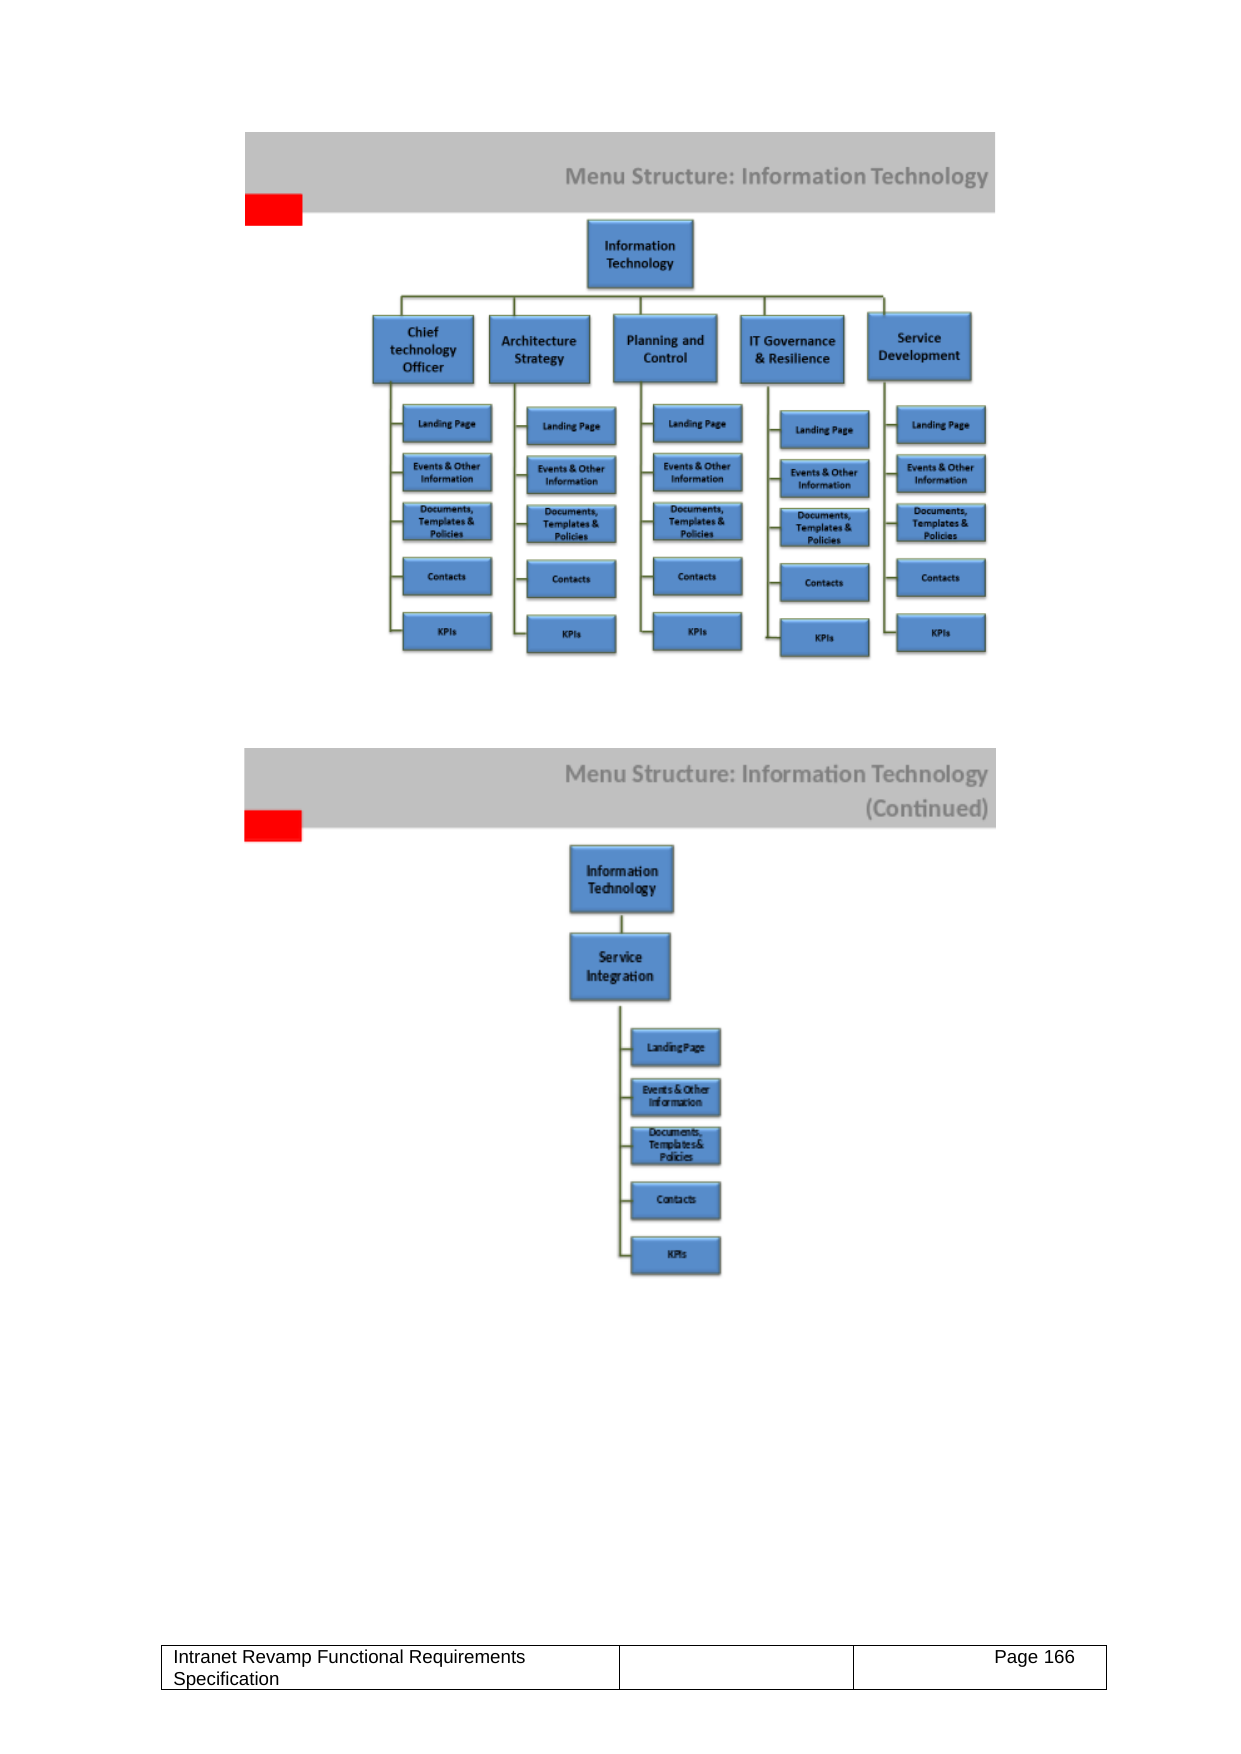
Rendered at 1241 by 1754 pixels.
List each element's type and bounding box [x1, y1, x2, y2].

picture [245, 132, 996, 696]
